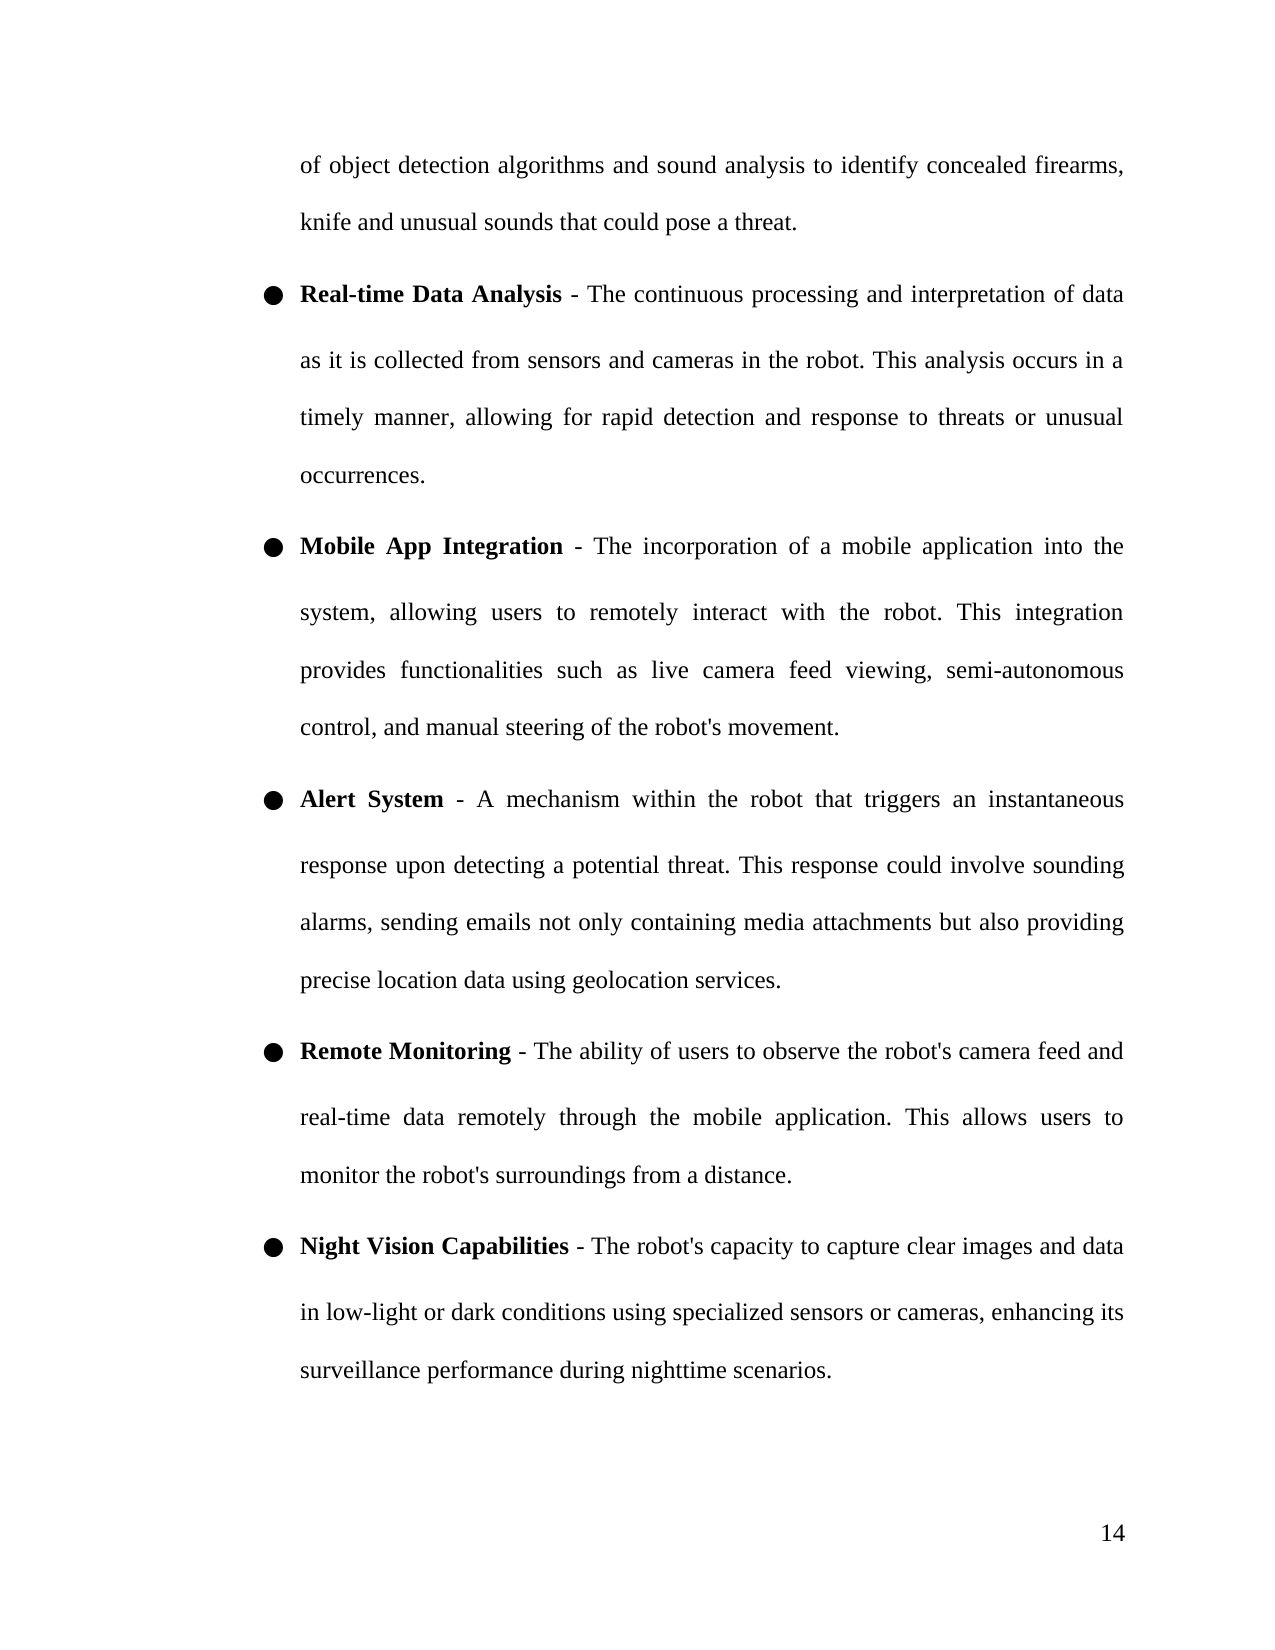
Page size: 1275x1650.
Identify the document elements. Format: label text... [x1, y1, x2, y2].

list Mobile App Integration - The incorporation of a mobile application into the system, allowing users to remotely interact with the robot. This integration provides functionalities such as live camera feed viewing, semi-autonomous control, and manual steering of the robot's movement. [262, 517, 1125, 741]
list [262, 150, 1125, 236]
list Alert System - A mechanism within the robot that triggers an instantaneous response upon detecting a potential threat. This response could involve sounding alarms, sending emails not only containing media attachments but also providing precise location data using geolocation services. [262, 770, 1125, 994]
list Real-time Data Analysis - The continuous processing and interpretation of data as it is collected from sensors and cameras in the robot. This analysis occurs in a timely manner, allowing for rapid detection and response to threats or unusual occurrences. [262, 265, 1125, 489]
list Remote Monitoring - The ability of users to observe the robot's camera feed and real-time data remotely through the mobile application. This allows users to monitor the robot's surroundings from a distance. [262, 1022, 1125, 1189]
list Night Vision Capabilities - The robot's capacity to capture clear images and data in low-light or dark conditions using specialized sensors or cameras, enhancing its surveillance performance during nighttime scenarios. [262, 1217, 1125, 1384]
